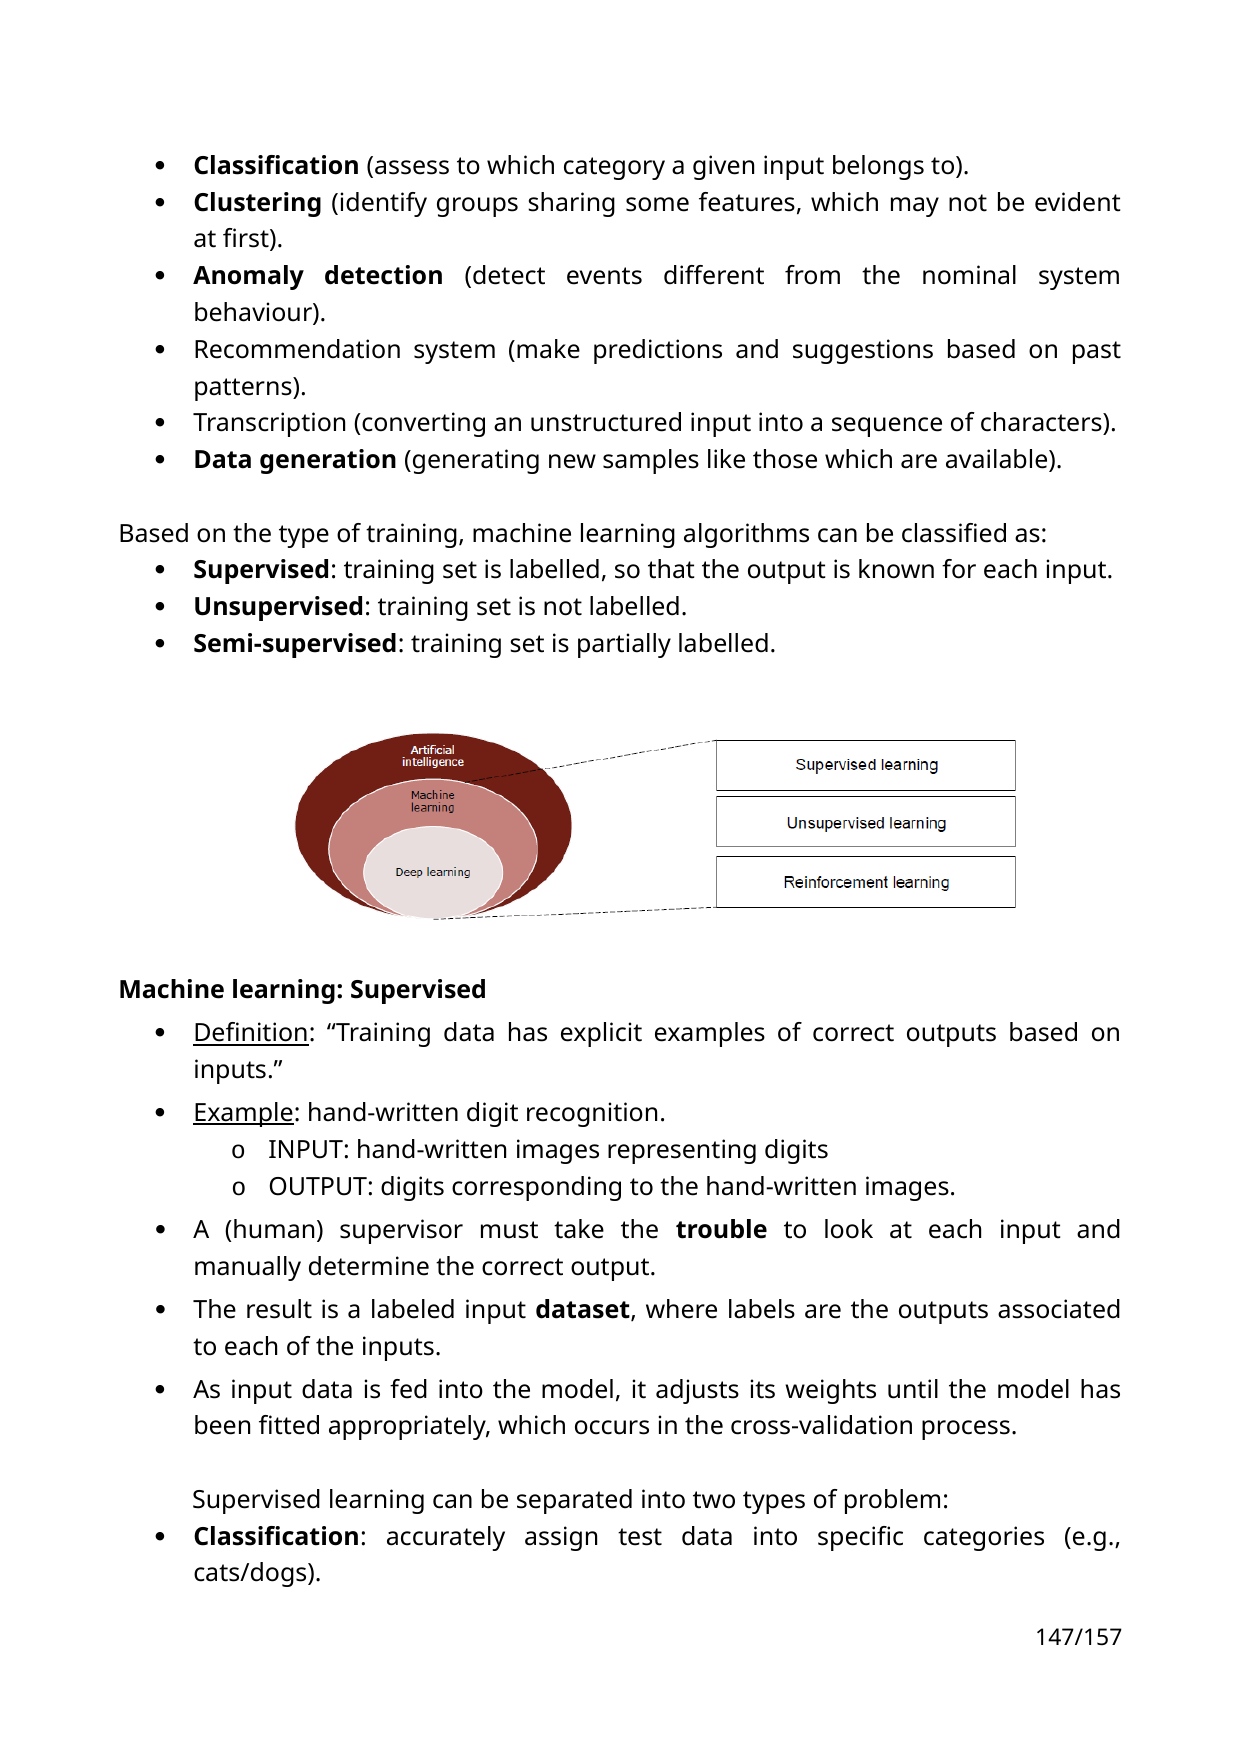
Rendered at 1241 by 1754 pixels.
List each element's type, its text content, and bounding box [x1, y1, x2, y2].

list Recommendation system (make predictions and suggestions based on past patterns). [156, 331, 1122, 402]
list Classification: accurately assign test data into specific categories (e.g., cats/dogs). [156, 1518, 1122, 1589]
list Classification (assess to which category a given input belongs to). [156, 148, 1122, 182]
list Supervised: training set is labelled, so that the output is known for each input. [156, 552, 1122, 586]
list Unsupervised: training set is not labelled. [156, 589, 1122, 623]
list Supervised learning can be separated into two types of problem: [118, 1482, 1122, 1516]
text Based on the type of training, machine learning algorithms can be classified as: [118, 515, 1122, 549]
list As input data is fed into the model, it adjusts its weights until the model has been fitted appropriately, which occurs in the cross-validation process. [156, 1371, 1122, 1442]
list Example: hand-written digit recognition. [156, 1095, 1122, 1129]
list Semi-supervised: training set is partially labelled. [156, 626, 1122, 660]
list Anomaly detection (detect events different from the nominal system behaviour). [156, 258, 1122, 329]
list OUTPUT: digits corresponding to the hand-written images. [231, 1168, 1122, 1203]
list The result is a labeled input dataset, where labels are the outputs associated to each of the inputs. [156, 1291, 1122, 1362]
list Transcription (converting an unstructured input into a sequence of characters). [156, 405, 1122, 439]
list Definition: “Training data has explicit examples of correct outputs based on inputs.” [156, 1015, 1122, 1086]
list Clustering (identify groups sharing some features, which may not be evident at first). [156, 184, 1122, 255]
list INPUT: hand-written images representing digits [231, 1131, 1122, 1166]
text Machine learning: Supervised [118, 972, 1122, 1006]
picture [273, 699, 1041, 933]
list Data generation (generating new samples like those which are available). [156, 442, 1122, 476]
list A (human) supervisor must take the trouble to look at each input and manually determine the correct output. [156, 1212, 1122, 1282]
